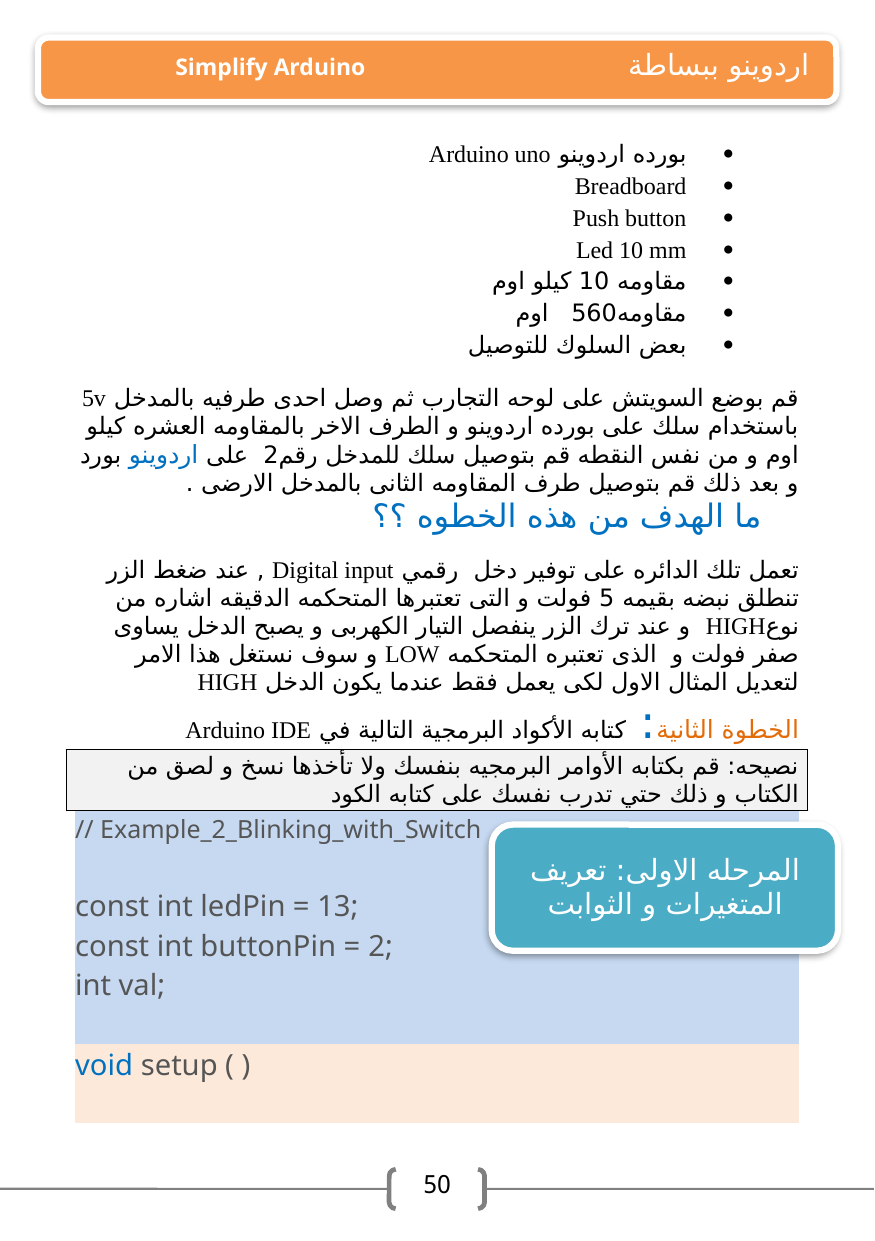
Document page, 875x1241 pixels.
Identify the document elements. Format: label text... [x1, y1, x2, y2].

text تعمل تلك الدائره على توفير دخل رقمي Digital input , عند ضغط الزر تنطلق نبضه بقيمه 5 فولت و التى تعتبرها المتحكمه الدقيقه اشاره من نوعHIGH و عند ترك الزر ينفصل التيار الكهربى و يصبح الدخل يساوى صفر فولت و الذى تعتبره المتحكمه LOW و سوف نستغل هذا الامر لتعديل المثال الاول لكى يعمل فقط عندما يكون الدخل HIGH [75, 556, 799, 696]
text const int buttonPin = 2; [75, 925, 799, 964]
text // Example_2_Blinking_with_Switch [75, 811, 799, 845]
list Breadboard [75, 172, 724, 200]
list بعض السلوك للتوصيل [75, 332, 724, 359]
list مقاومه 10 كيلو اوم [75, 267, 724, 295]
text نصيحه: قم بكتابه الأوامر البرمجيه بنفسك ولا تأخذها نسخ و لصق من الكتاب و ذلك حتي تدرب نفسك على كتابه الكود [67, 750, 807, 810]
text void setup ( ) [75, 1044, 799, 1083]
list بورده اردوينو Arduino uno [75, 140, 724, 168]
text const int ledPin = 13; [75, 885, 483, 925]
text ما الهدف من هذه الخطوه ؟؟ [75, 497, 762, 535]
list Led 10 mm [75, 236, 724, 263]
text int val; [75, 964, 799, 1004]
text الخطوة الثانية: كتابه الأكواد البرمجية التالية في Arduino IDE [75, 696, 799, 749]
list مقاومه560 اوم [75, 299, 724, 327]
list Push button [75, 204, 724, 232]
text قم بوضع السويتش على لوحه التجارب ثم وصل احدى طرفيه بالمدخل 5v باستخدام سلك على بورده اردوينو و الطرف الاخر بالمقاومه العشره كيلو اوم و من نفس النقطه قم بتوصيل سلك للمدخل رقم2 على اردوينو بورد و بعد ذلك قم بتوصيل طرف المقاومه الثانى بالمدخل الارضى . [75, 384, 799, 497]
